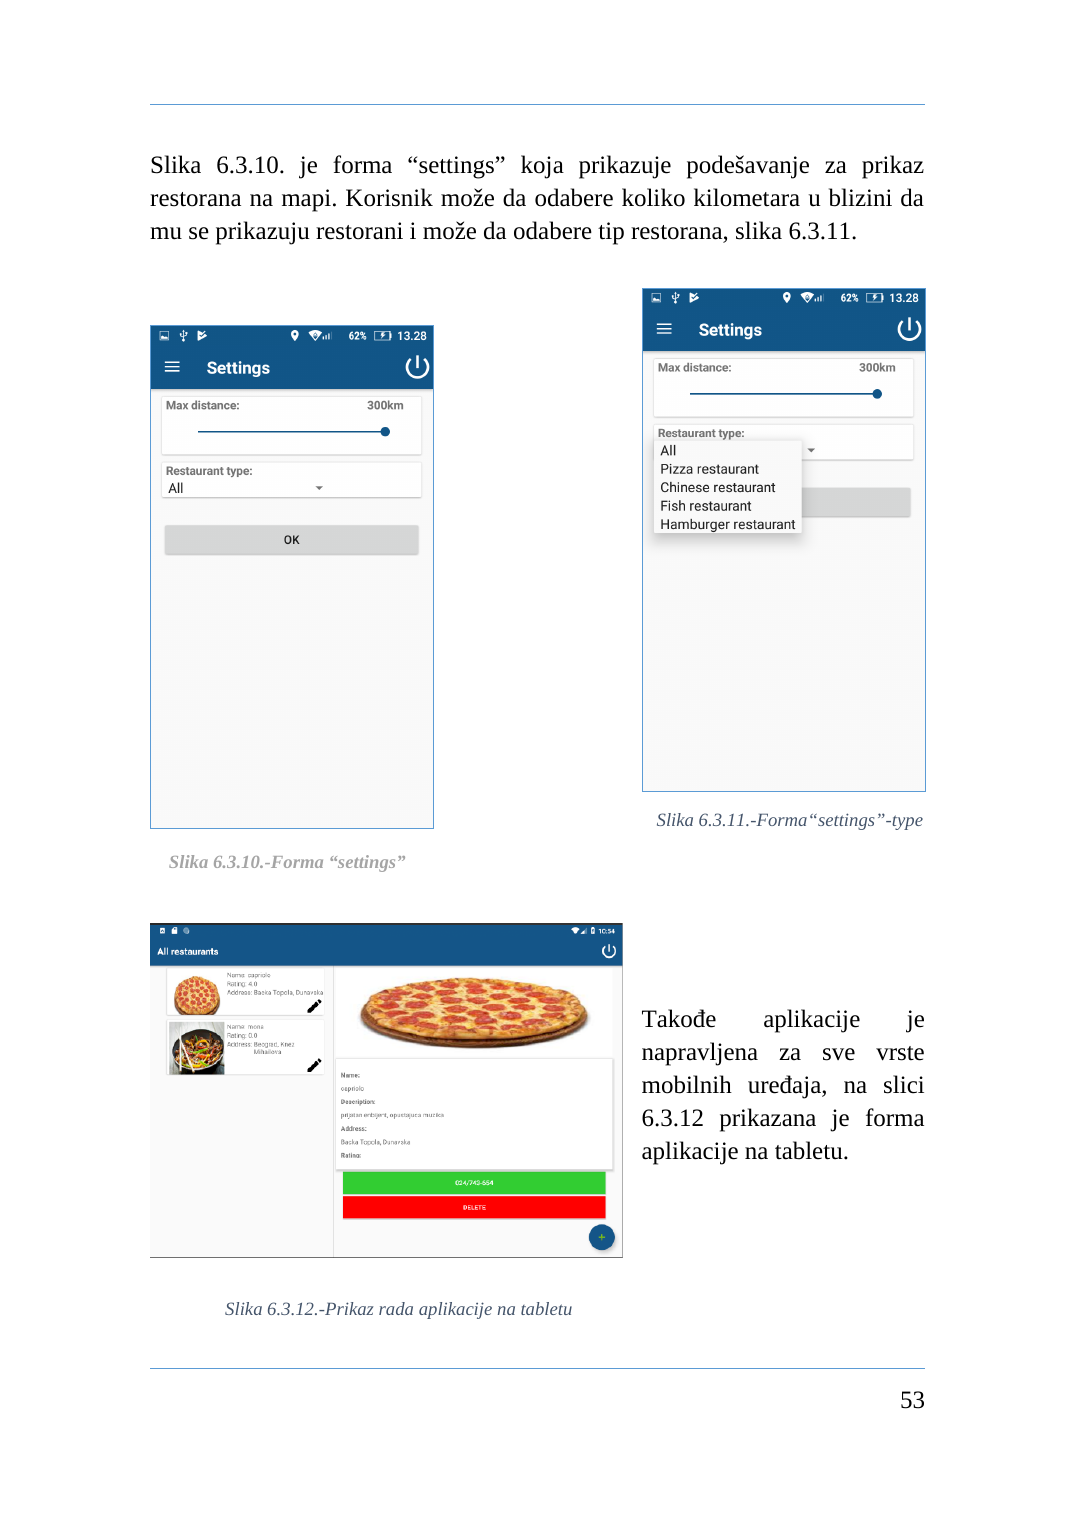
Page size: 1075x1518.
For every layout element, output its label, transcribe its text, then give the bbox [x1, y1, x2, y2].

picture [151, 326, 433, 828]
picture [150, 923, 623, 1258]
text Slika 6.3.10. je forma “settings” koja prikazuje podešavanje za prikaz restorana na mapi. Korisnik može da odabere koliko kilometara u blizini da mu se prikazuju restorani i može da odabere tip restorana, slika 6.3.11. [150, 150, 925, 245]
text Slika 6.3.10.-Forma “settings” [150, 851, 925, 872]
text Takođe aplikacije je napravljena za sve vrste mobilnih uređaja, na slici 6.3.12 prikazana je forma aplikacije na tabletu. [623, 1004, 925, 1165]
picture [643, 289, 925, 791]
text Slika 6.3.11.-Forma“settings”-type [150, 808, 925, 830]
text Slika 6.3.12.-Prikaz rada aplikacije na tabletu [150, 1298, 925, 1319]
